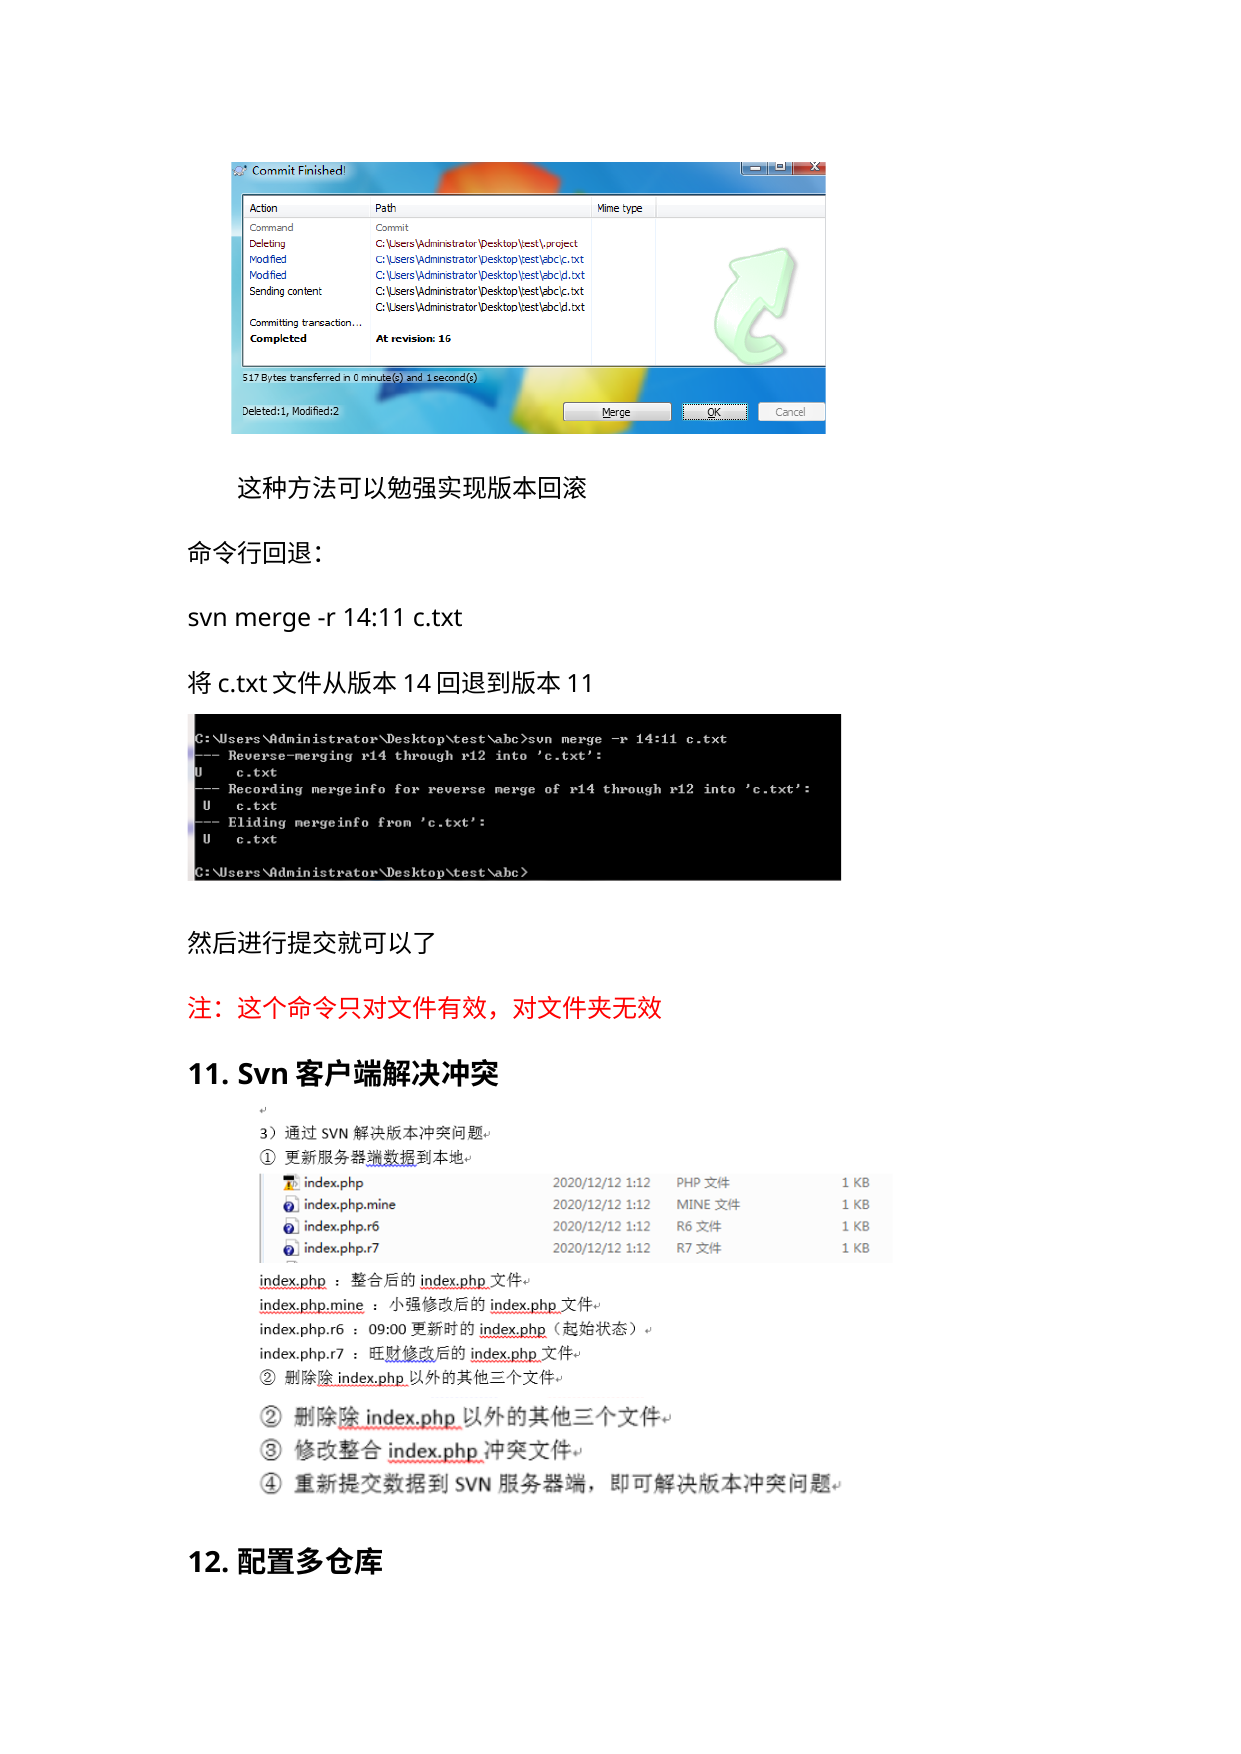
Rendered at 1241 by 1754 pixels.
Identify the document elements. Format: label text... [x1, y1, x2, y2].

text 注：这个命令只对文件有效，对文件夹无效 [187, 974, 1053, 1039]
picture [187, 714, 842, 881]
picture [231, 1397, 893, 1499]
text 命令行回退： [187, 519, 1053, 584]
text svn merge -r 14:11 c.txt [187, 584, 1053, 649]
text 将c.txt文件从版本14回退到版本11 [187, 649, 1053, 714]
picture [231, 162, 826, 434]
list 配置多仓库 [187, 1527, 1053, 1592]
text 然后进行提交就可以了 [187, 909, 1053, 974]
picture [231, 1104, 893, 1387]
list Svn客户端解决冲突 [187, 1039, 1053, 1104]
text 这种方法可以勉强实现版本回滚 [187, 454, 1053, 519]
